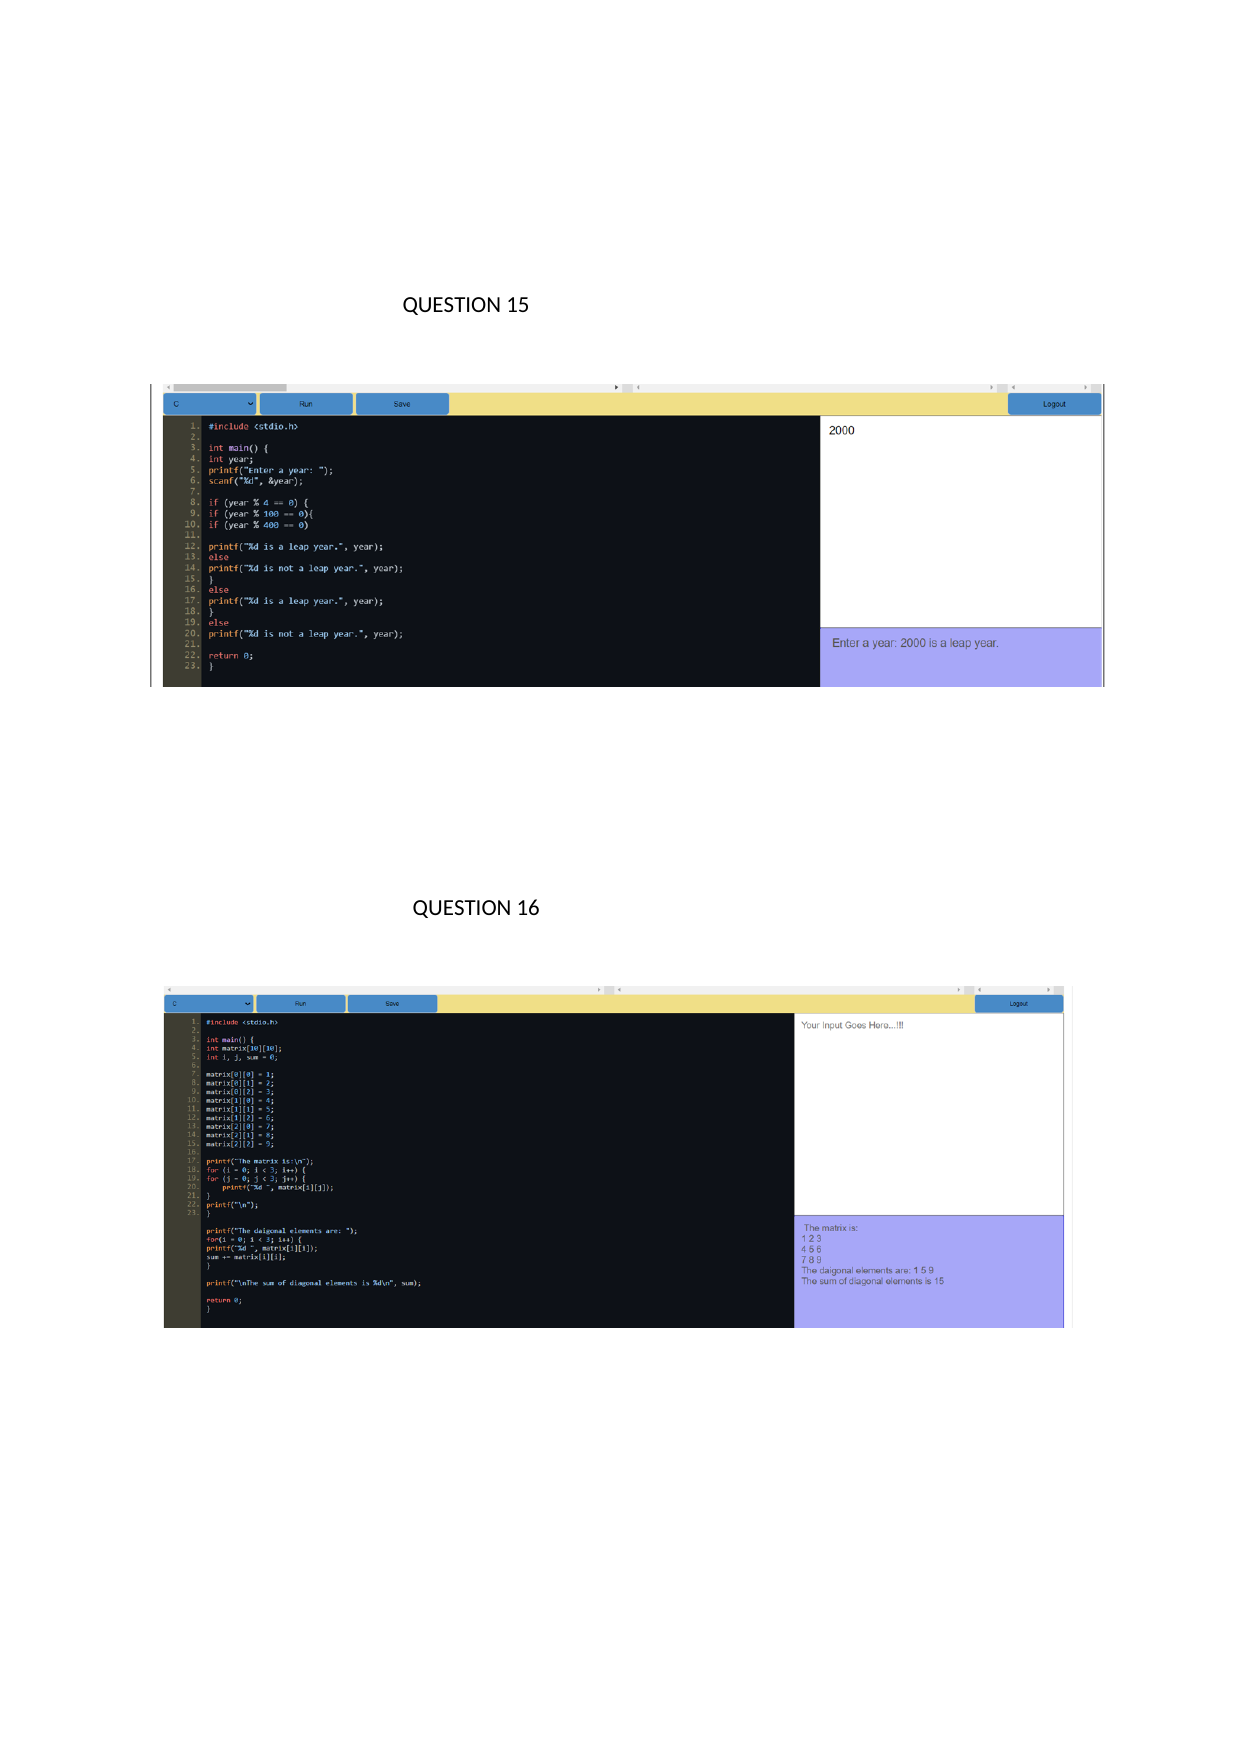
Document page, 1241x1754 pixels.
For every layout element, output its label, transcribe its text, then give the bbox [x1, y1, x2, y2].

picture [150, 986, 1088, 1328]
picture [150, 384, 1157, 687]
text QUESTION 16 [150, 893, 1090, 921]
text QUESTION 15 [150, 291, 1090, 319]
